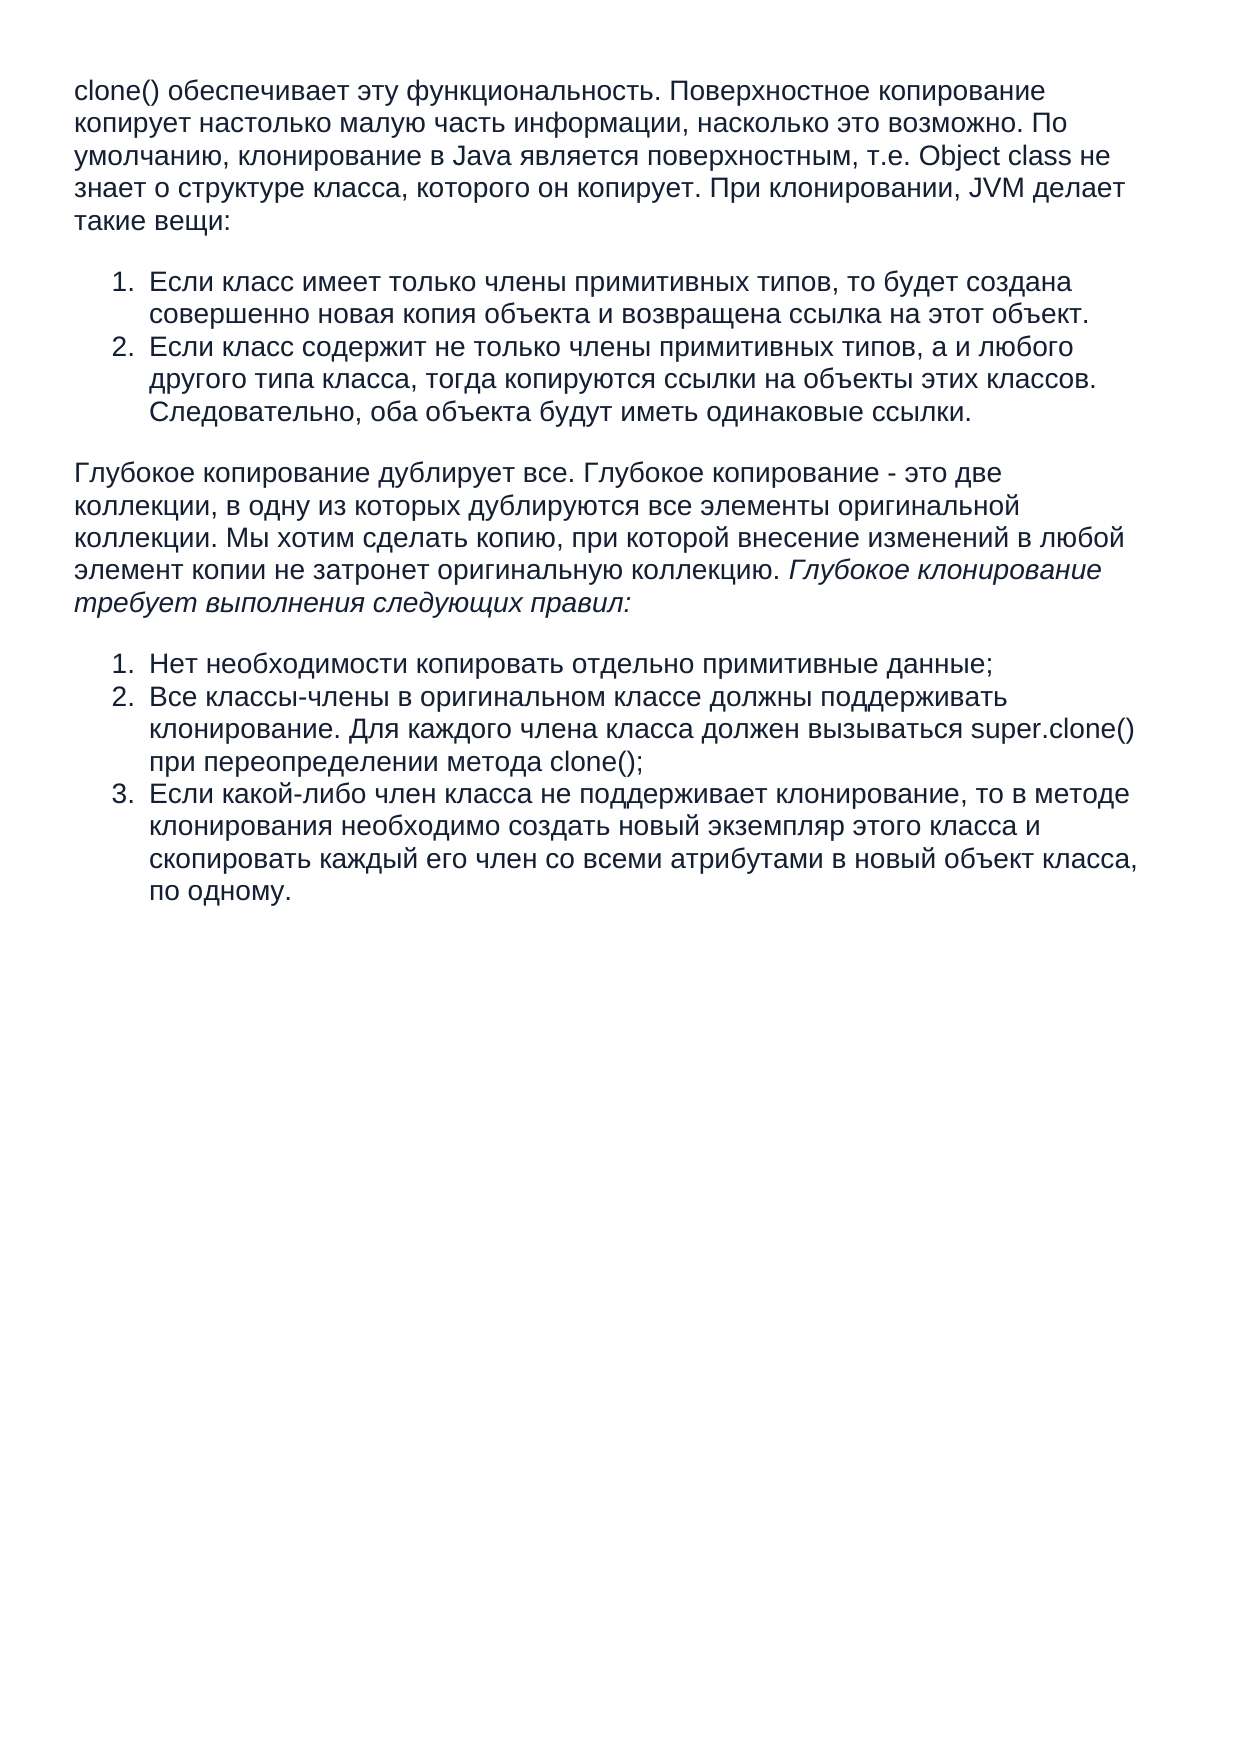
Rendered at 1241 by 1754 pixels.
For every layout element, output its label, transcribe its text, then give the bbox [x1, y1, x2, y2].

list Все классы-члены в оригинальном классе должны поддерживать клонирование. Для каждого члена класса должен вызываться super.clone() при переопределении метода clone(); [111, 680, 1152, 777]
text Глубокое копирование дублирует все. Глубокое копирование - это две коллекции, в одну из которых дублируются все элементы оригинальной коллекции. Мы хотим сделать копию, при которой внесение изменений в любой элемент копии не затронет оригинальную коллекцию. Глубокое клонирование требует выполнения следующих правил: [74, 456, 1152, 618]
list Если класс содержит не только члены примитивных типов, а и любого другого типа класса, тогда копируются ссылки на объекты этих классов. Следовательно, оба объекта будут иметь одинаковые ссылки. [111, 330, 1152, 427]
list Если какой-либо член класса не поддерживает клонирование, то в методе клонирования необходимо создать новый экземпляр этого класса и скопировать каждый его член со всеми атрибутами в новый объект класса, по одному. [111, 777, 1152, 906]
list Если класс имеет только члены примитивных типов, то будет создана совершенно новая копия объекта и возвращена ссылка на этот объект. [111, 265, 1152, 330]
list Нет необходимости копировать отдельно примитивные данные; [111, 647, 1152, 680]
